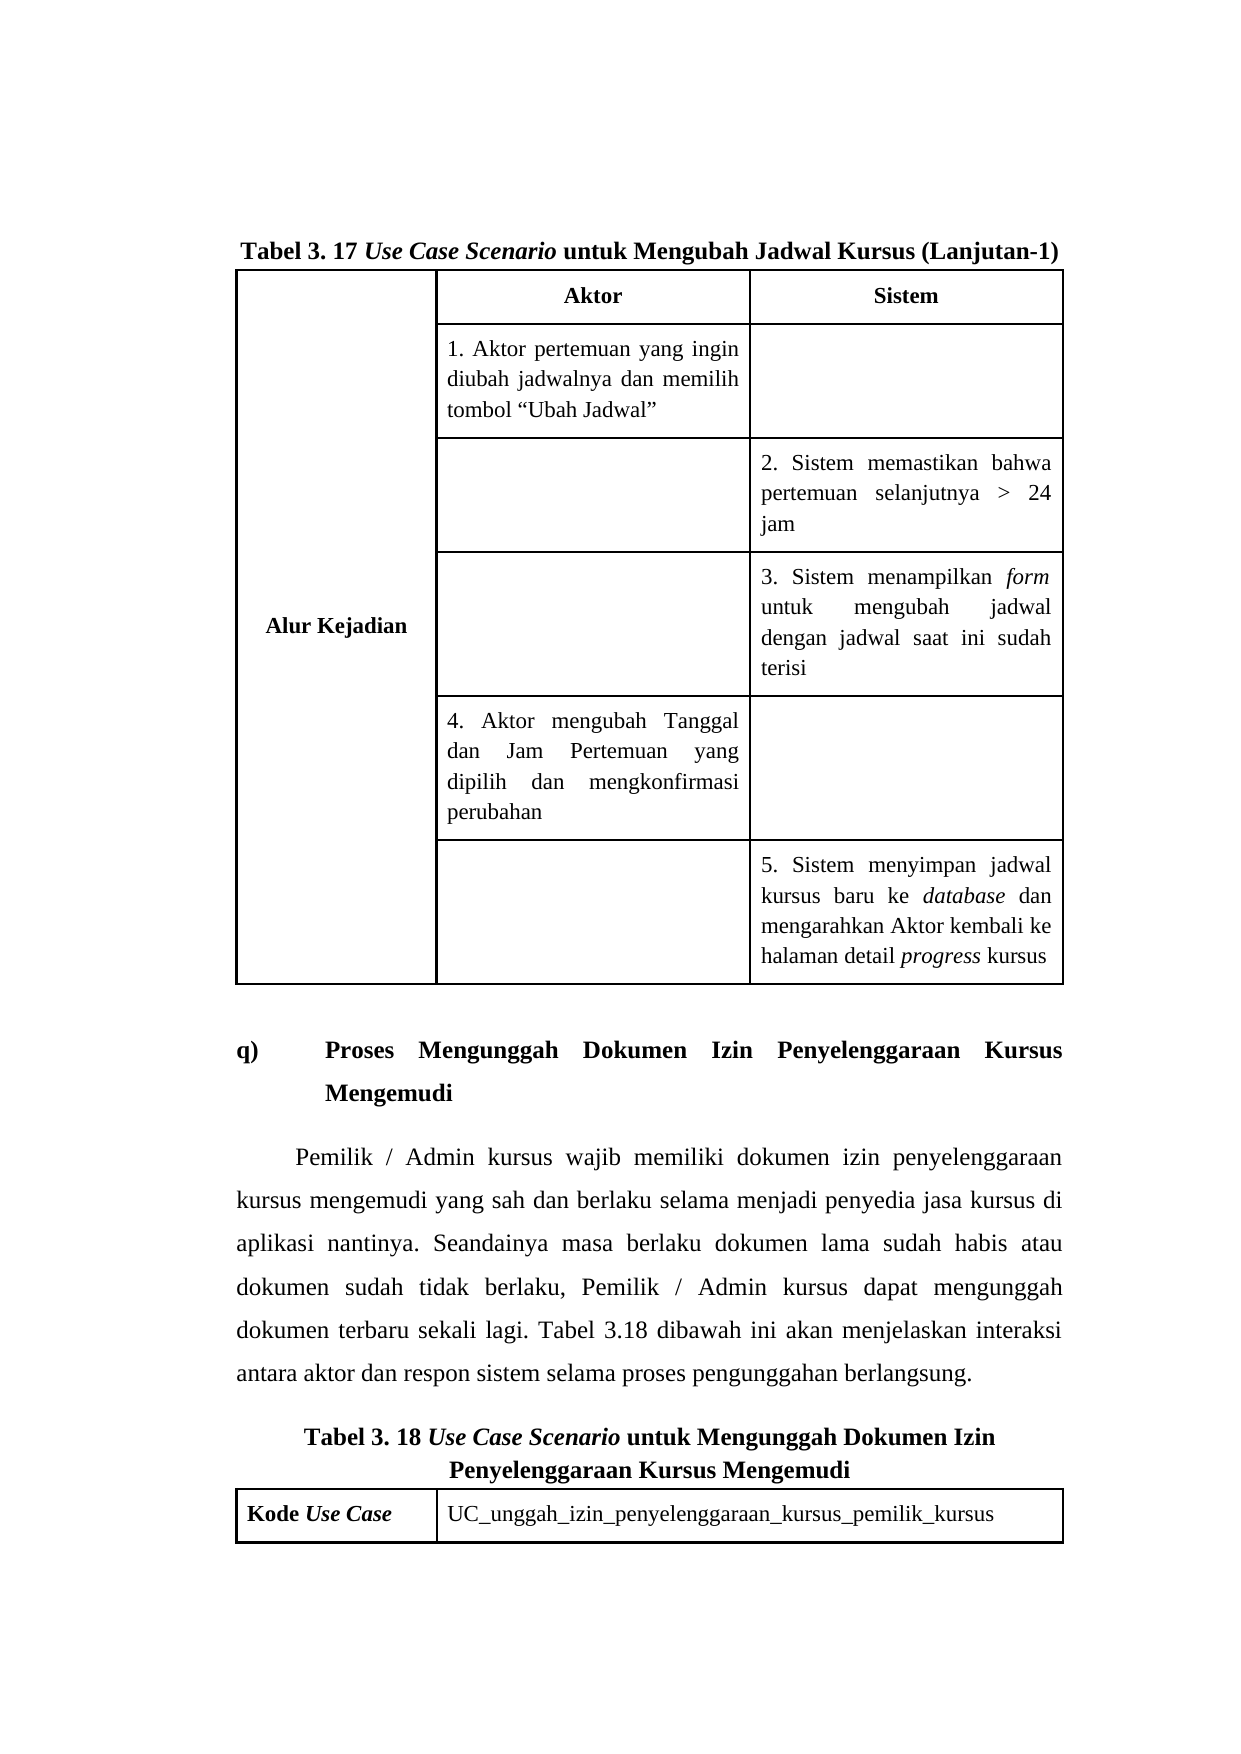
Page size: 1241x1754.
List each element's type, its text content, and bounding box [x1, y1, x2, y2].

table_cell [438, 841, 749, 983]
table_cell [438, 439, 749, 551]
table_cell 4. Aktor mengubah Tanggal dan Jam Pertemuan yang dipilih dan mengkonfirmasi perubahan [438, 697, 749, 839]
table_cell [751, 697, 1062, 839]
text Tabel 3. Use Case Scenario untuk Mengunggah Dokumen Izin Penyelenggaraan Kursus Mengemudi [236, 1422, 1063, 1484]
table_header UC_unggah_izin_penyelenggaraan_kursus_pemilik_kursus [438, 1490, 1062, 1541]
subtitle Proses Mengunggah Dokumen Izin Penyelenggaraan Kursus Mengemudi [236, 1035, 1063, 1107]
table_cell 3. Sistem menampilkan form untuk mengubah jadwal dengan jadwal saat ini sudah terisi [751, 553, 1062, 695]
table_cell 1. Aktor pertemuan yang ingin diubah jadwalnya dan memilih tombol “Ubah Jadwal” [438, 325, 749, 437]
table_header Kode Use Case [238, 1490, 436, 1541]
table_header Sistem [751, 271, 1062, 323]
table_cell 2. Sistem memastikan bahwa pertemuan selanjutnya > 24 jam [751, 439, 1062, 551]
table_cell [751, 325, 1062, 437]
text Tabel 3. 17 Use Case Scenario untuk Mengubah Jadwal Kursus (Lanjutan-1) [236, 236, 1063, 265]
table_cell [438, 553, 749, 695]
text Pemilik / Admin kursus wajib memiliki dokumen izin penyelenggaraan kursus mengemudi yang sah dan berlaku selama menjadi penyedia jasa kursus di aplikasi nantinya. Seandainya masa berlaku dokumen lama sudah habis atau dokumen sudah tidak berlaku, Pemilik / Admin kursus dapat mengunggah dokumen terbaru sekali lagi. Tabel 3.18 dibawah ini akan menjelaskan interaksi antara aktor dan respon sistem selama proses pengunggahan berlangsung. [236, 1142, 1063, 1387]
table_header Alur Kejadian [238, 271, 435, 983]
table_cell 5. Sistem menyimpan jadwal kursus baru ke database dan mengarahkan Aktor kembali ke halaman detail progress kursus [751, 841, 1062, 983]
table_header Aktor [438, 271, 749, 323]
